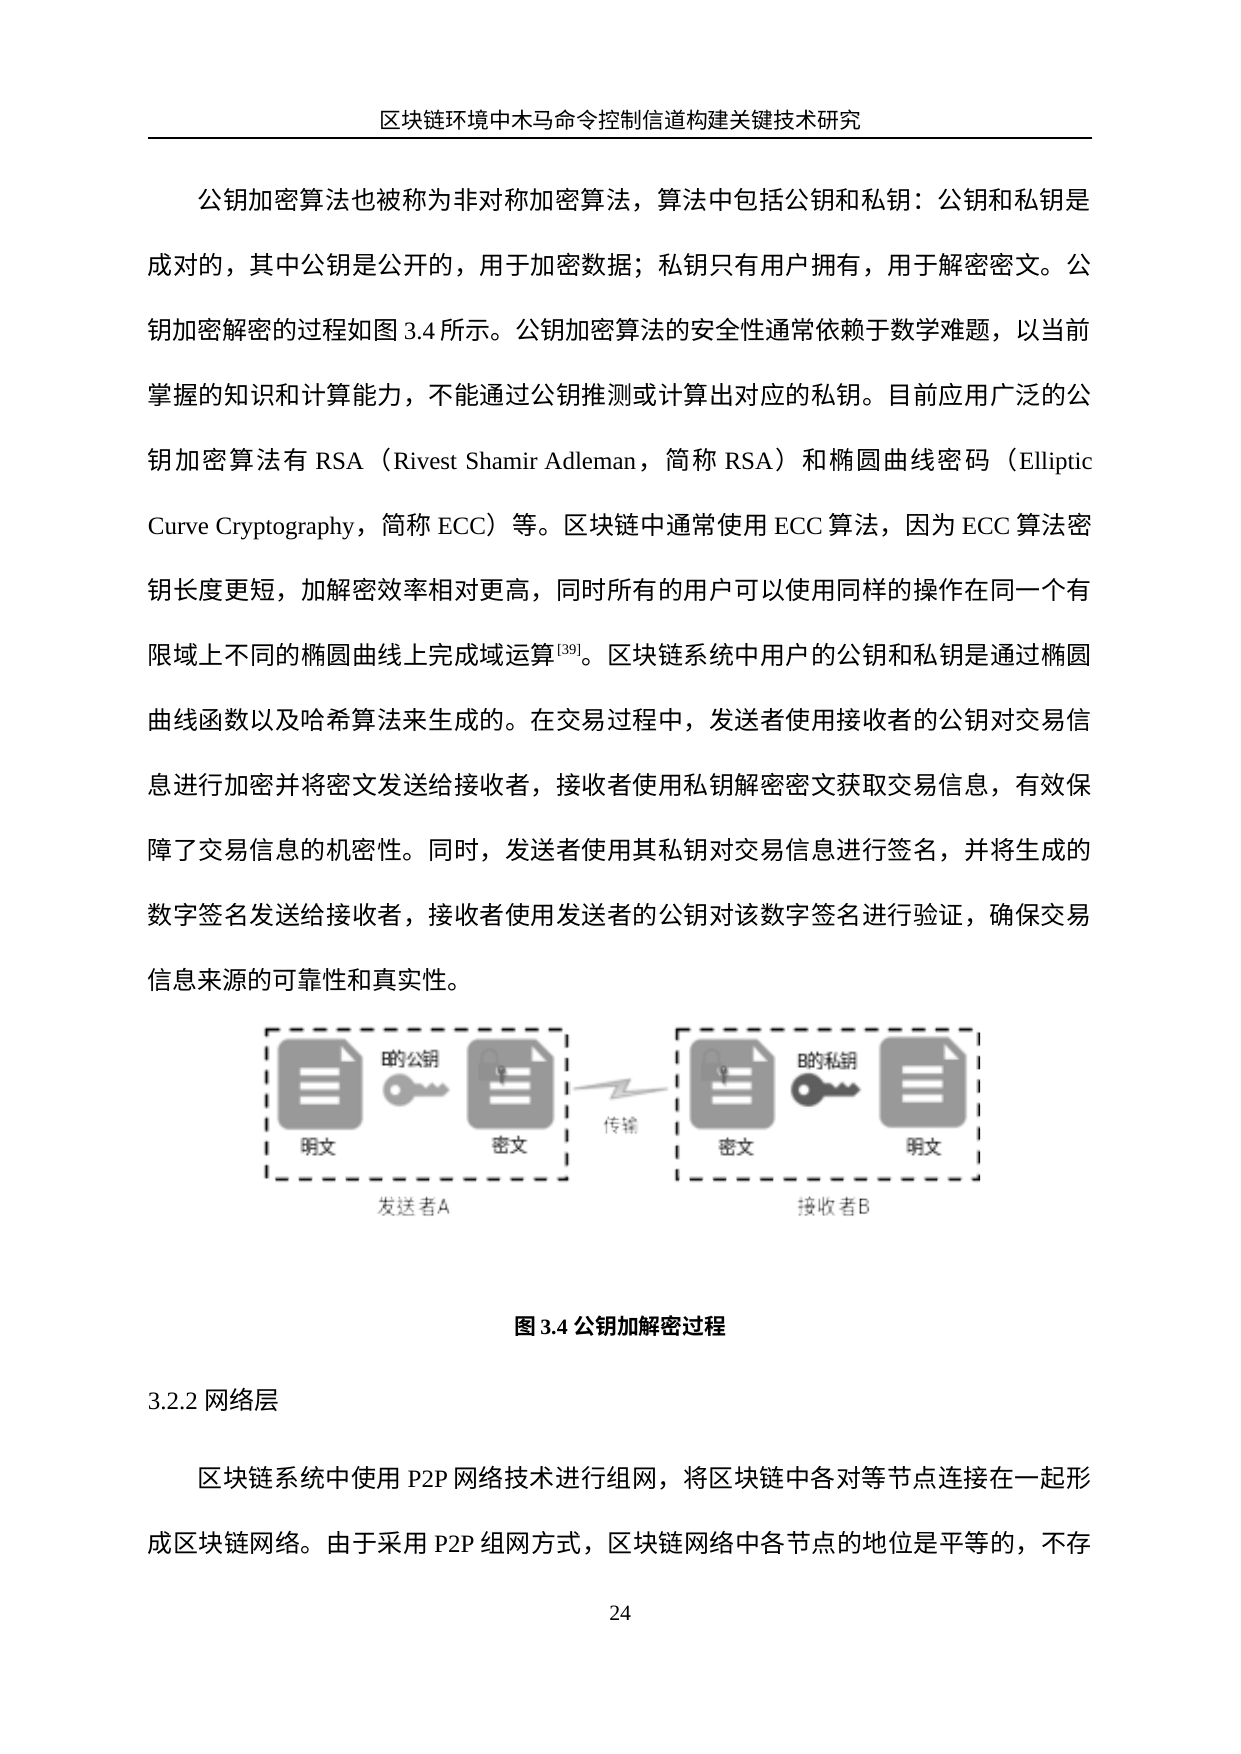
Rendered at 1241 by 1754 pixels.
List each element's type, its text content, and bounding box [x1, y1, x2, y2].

text 图3.4 公钥加解密过程 [148, 1309, 1092, 1341]
subtitle 网络层 [148, 1366, 1092, 1431]
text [148, 1444, 1092, 1574]
